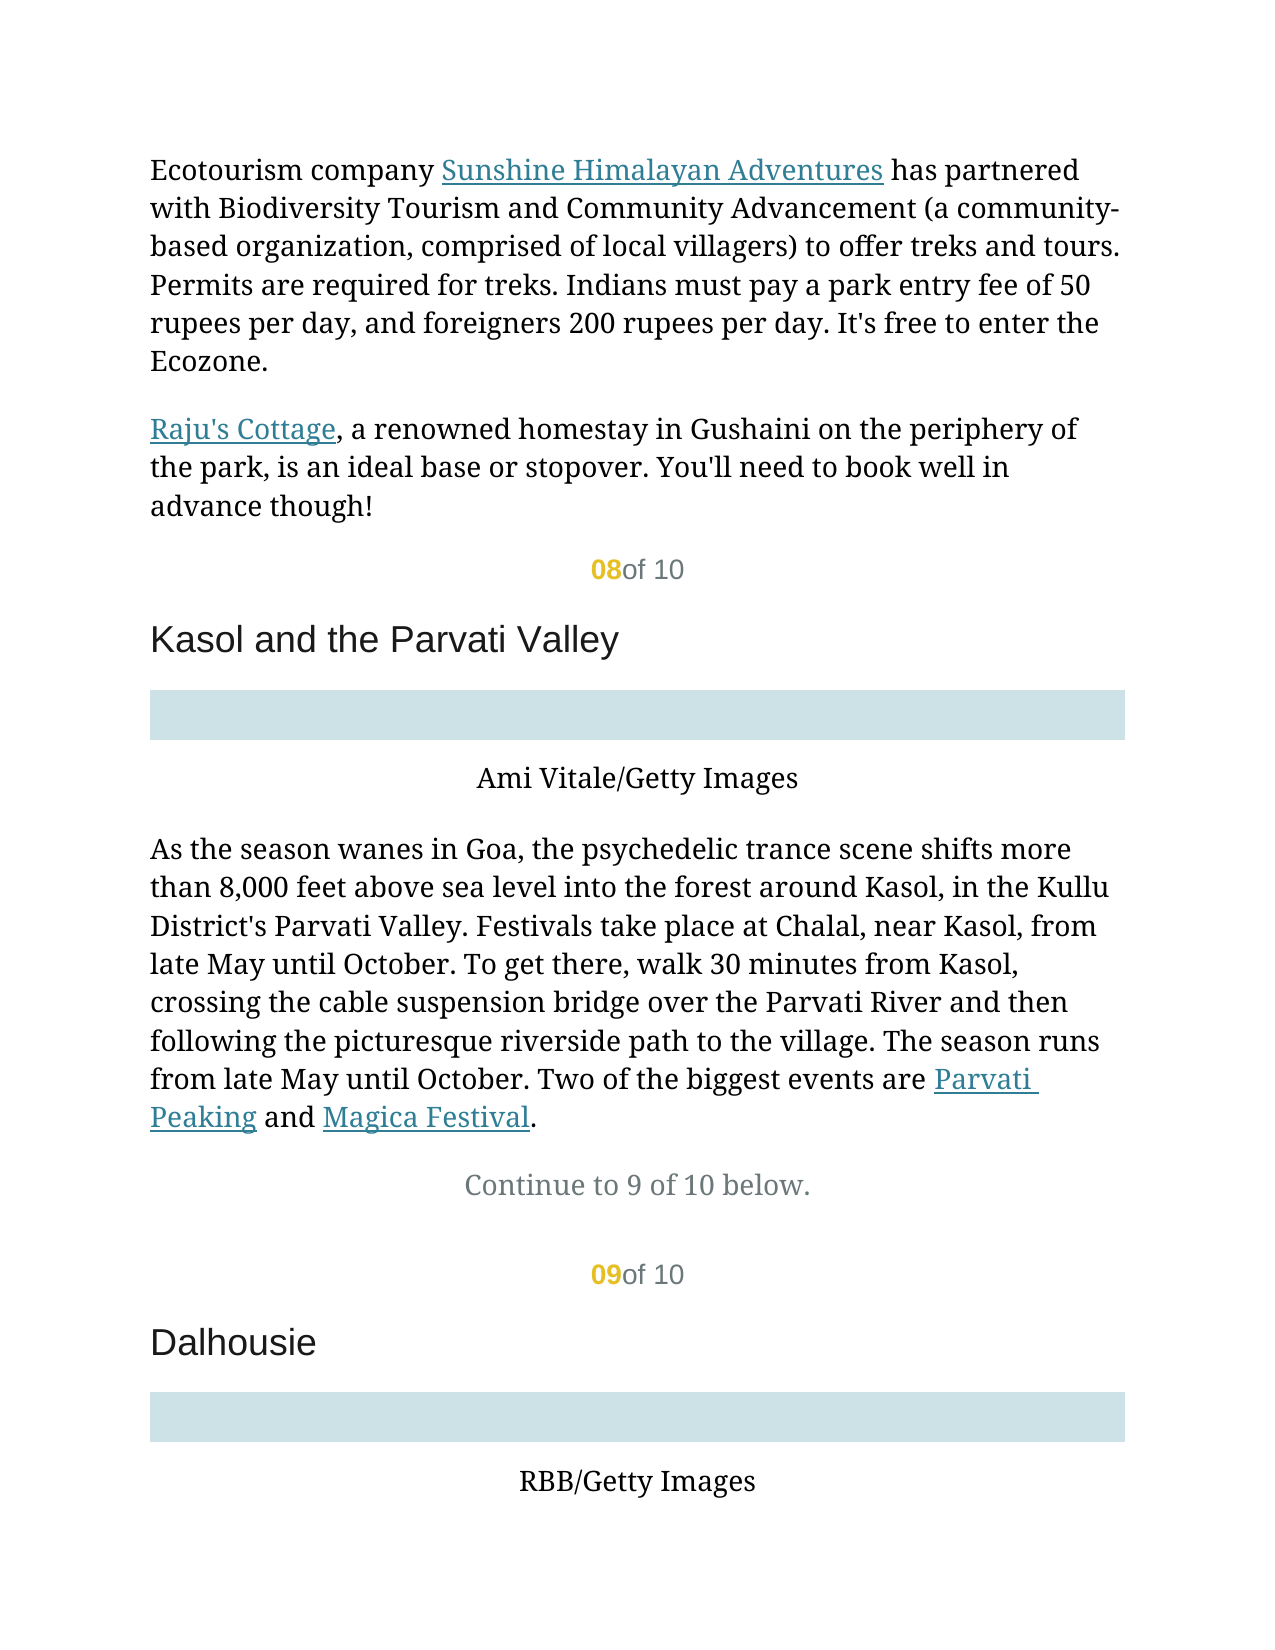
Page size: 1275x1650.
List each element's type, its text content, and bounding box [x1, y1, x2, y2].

subtitle Dalhousie [150, 1320, 1125, 1363]
text Raju's Cottage, a renowned homestay in Gushaini on the periphery of the park, is an ideal base or stopover. You'll need to book well in advance though! [150, 409, 1125, 524]
text Ecotourism company Sunshine Himalayan Adventures has partnered with Biodiversity Tourism and Community Advancement (a community-based organization, comprised of local villagers) to offer treks and tours. Permits are required for treks. Indians must pay a park entry fee of 50 rupees per day, and foreigners 200 rupees per day. It's free to enter the Ecozone. [150, 150, 1125, 380]
text RBB/Getty Images [150, 1461, 1125, 1499]
subtitle Kasol and the Parvati Valley [150, 617, 1125, 661]
text 09of 10 [150, 1258, 1125, 1291]
text As the season wanes in Goa, the psychedelic trance scene shifts more than 8,000 feet above sea level into the forest around Kasol, in the Kullu District's Parvati Valley. Festivals take place at Chalal, near Kasol, from late May until October. To get there, walk 30 minutes from Kasol, crossing the cable suspension bridge over the Parvati River and then following the picturesque riverside path to the village. The season runs from late May until October. Two of the biggest events are Parvati Peaking and Magica Festival. [150, 829, 1125, 1136]
text 08of 10 [150, 553, 1125, 586]
text Ami Vitale/Getty Images [150, 759, 1125, 797]
text Continue to 9 of 10 below. [150, 1165, 1125, 1203]
